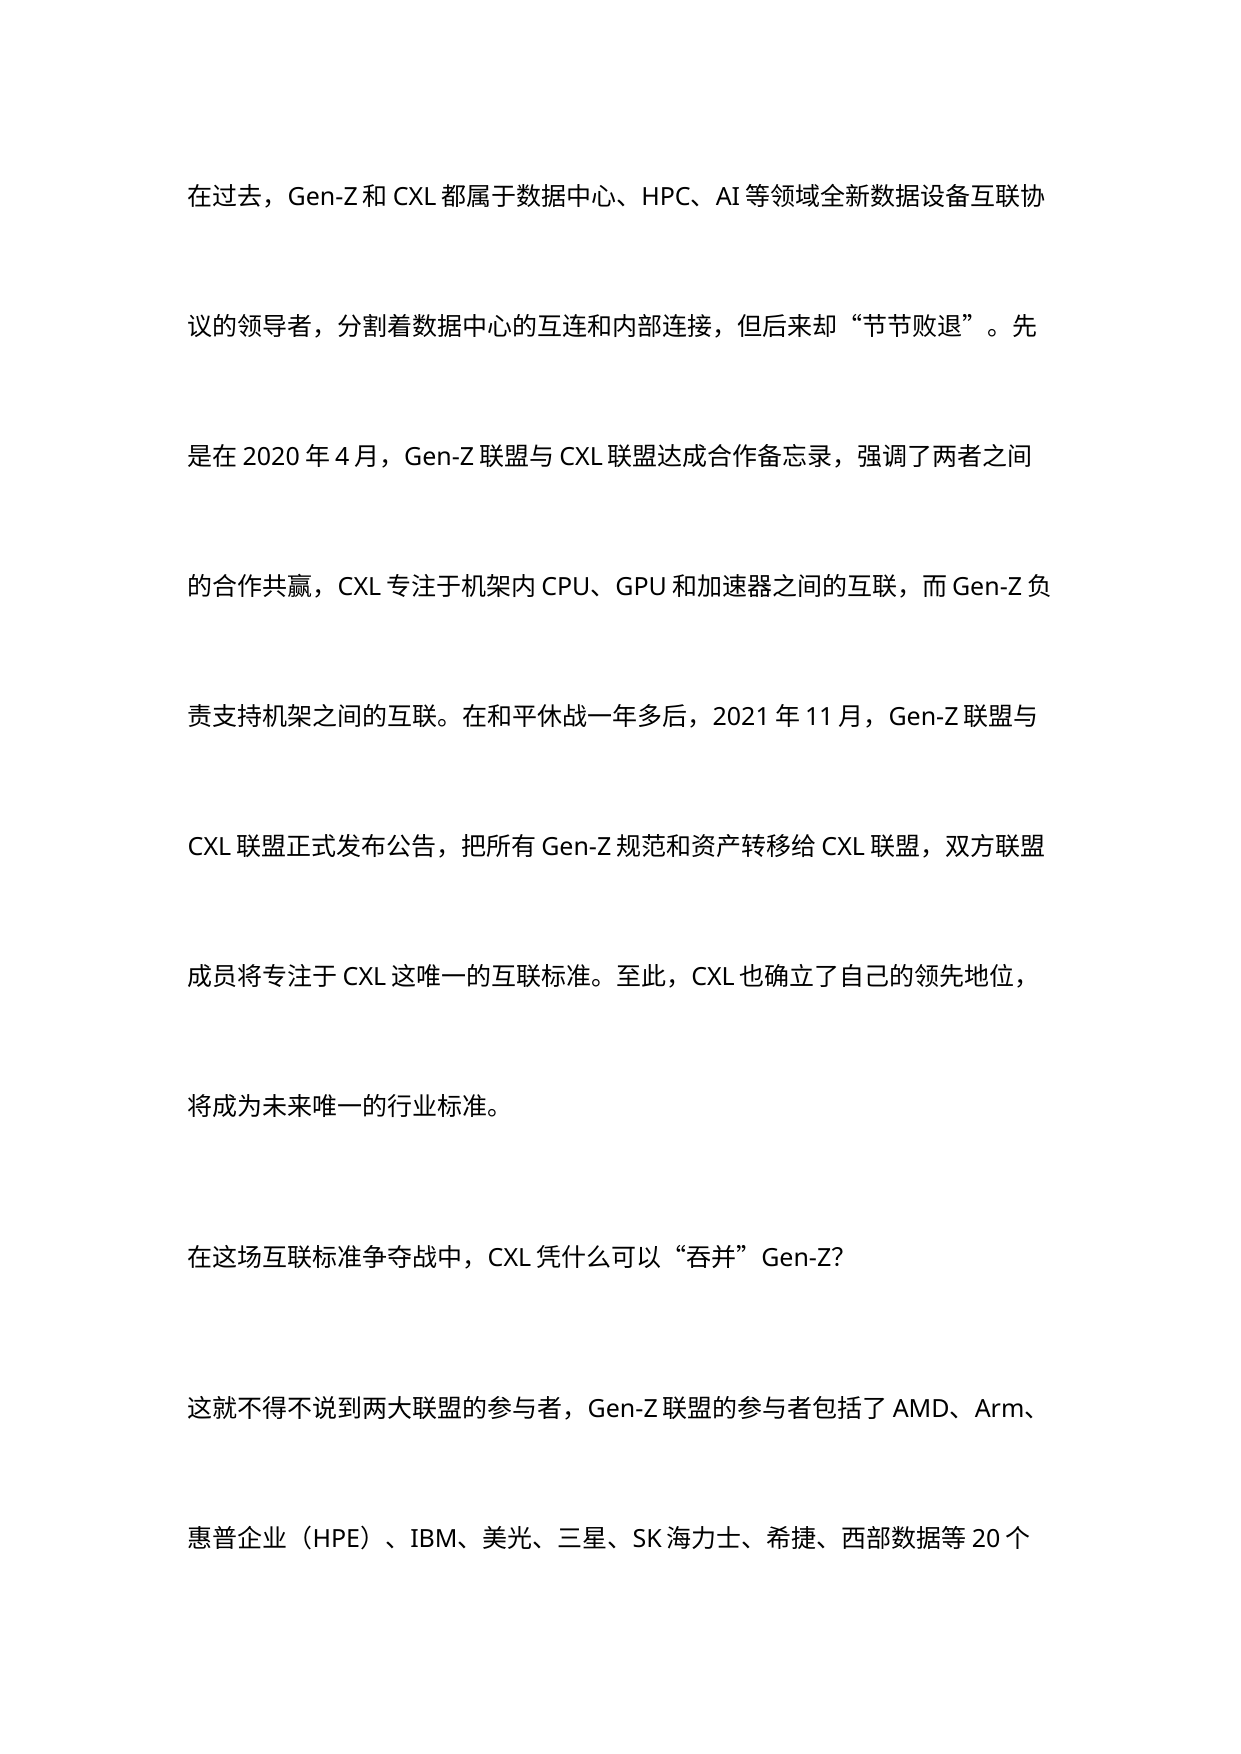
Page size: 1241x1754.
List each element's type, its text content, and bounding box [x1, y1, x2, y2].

text 在过去，Gen-Z和CXL都属于数据中心、HPC、AI等领域全新数据设备互联协议的领导者，分割着数据中心的互连和内部连接，但后来却“节节败退”。先是在2020年4月，Gen-Z联盟与CXL联盟达成合作备忘录，强调了两者之间的合作共赢，CXL专注于机架内CPU、GPU和加速器之间的互联，而Gen-Z负责支持机架之间的互联。在和平休战一年多后，2021年11月，Gen-Z联盟与CXL联盟正式发布公告，把所有Gen-Z规范和资产转移给CXL联盟，双方联盟成员将专注于CXL这唯一的互联标准。至此，CXL也确立了自己的领先地位，将成为未来唯一的行业标准。 [187, 162, 1053, 1137]
text 在这场互联标准争夺战中，CXL凭什么可以“吞并”Gen-Z？ [187, 1223, 1053, 1288]
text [187, 1374, 1053, 1569]
